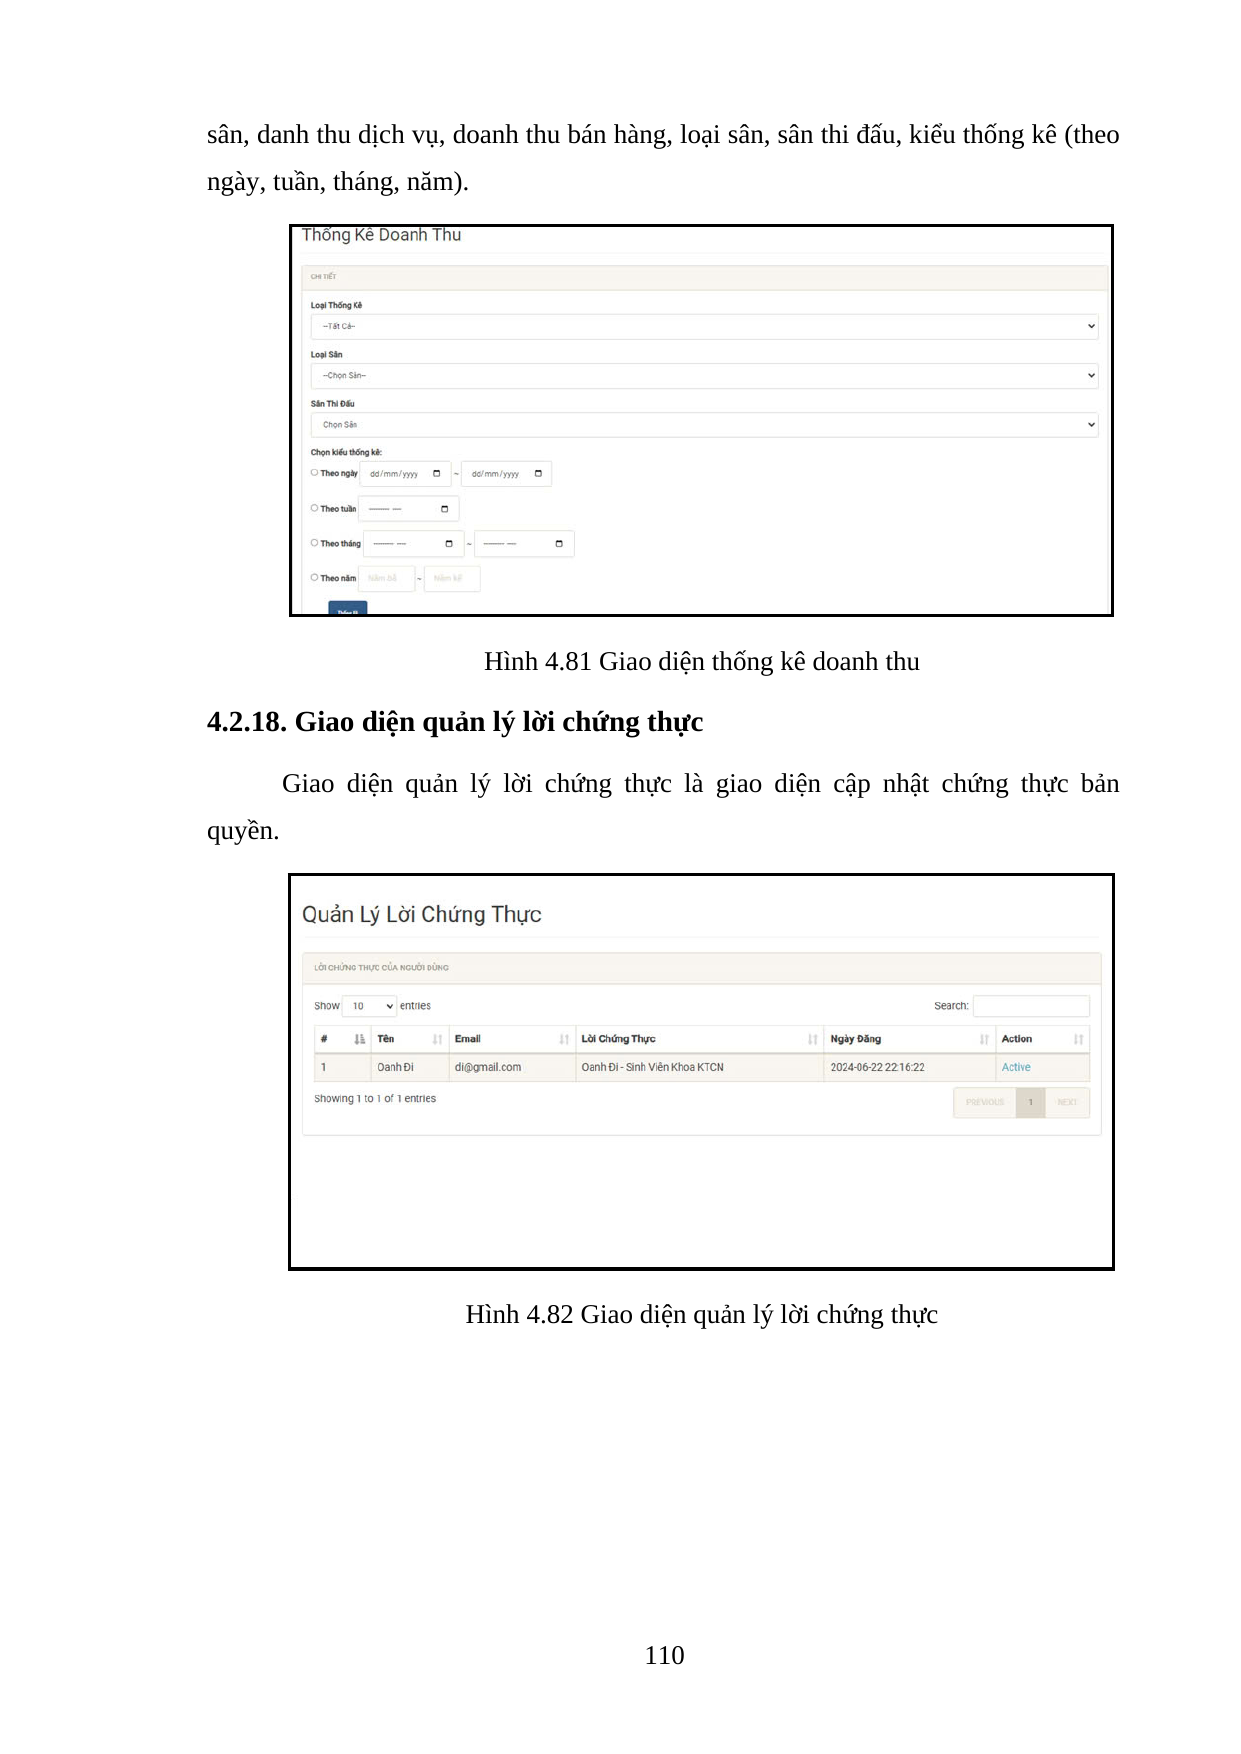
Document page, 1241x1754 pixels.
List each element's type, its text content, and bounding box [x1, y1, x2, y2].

picture [292, 227, 1111, 614]
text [207, 118, 1122, 196]
picture [291, 876, 1112, 1267]
subtitle Giao diện quản lý lời chứng thực [207, 704, 1122, 738]
text Giao diện quản lý lời chứng thực là giao diện cập nhật chứng thực bản quyền. [207, 767, 1122, 845]
